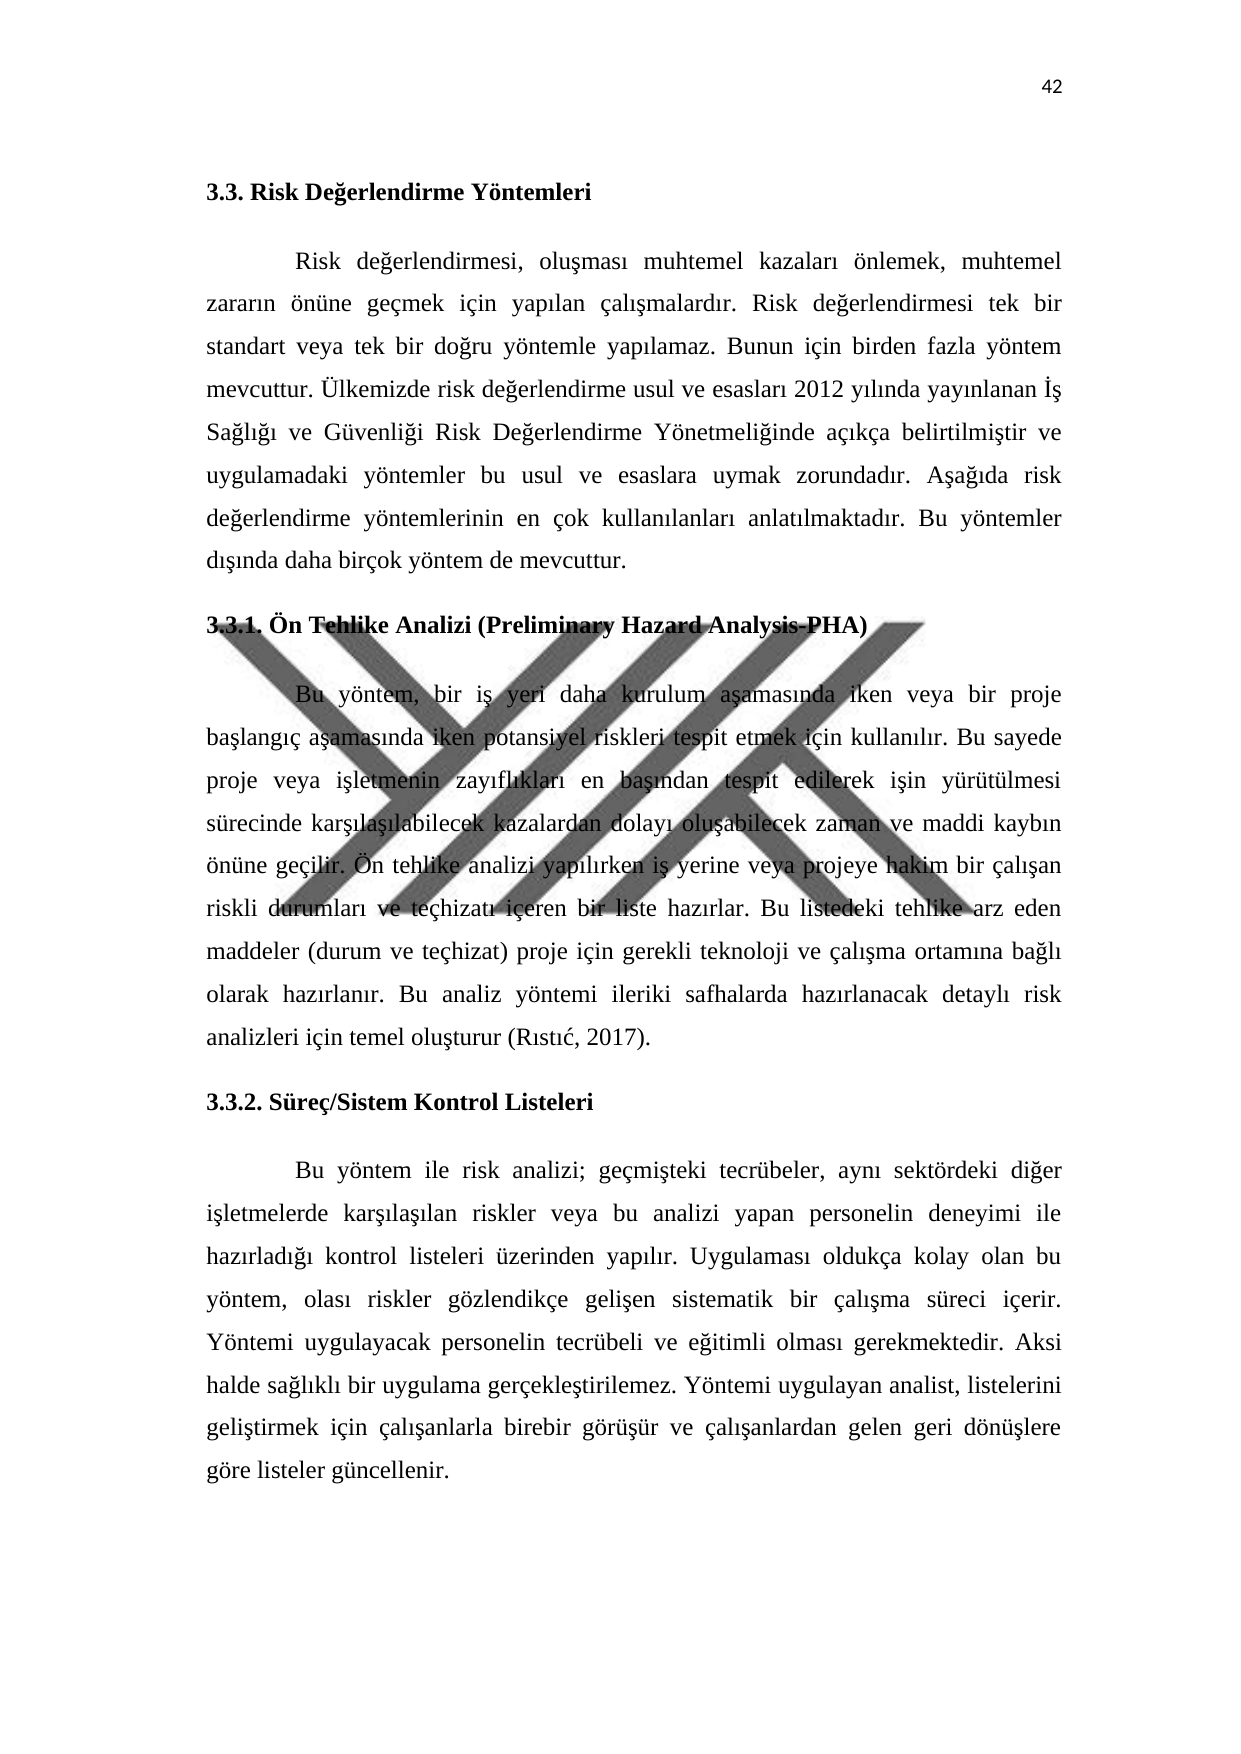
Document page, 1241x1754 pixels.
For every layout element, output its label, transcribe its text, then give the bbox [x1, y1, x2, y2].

text 42 [150, 73, 1062, 98]
text 3.3.1. Ön Tehlike Analizi (Preliminary Hazard Analysis-PHA) [206, 610, 1090, 639]
text Risk değerlendirmesi, oluşması muhtemel kazaları önlemek, muhtemel zararın önüne geçmek için yapılan çalışmalardır. Risk değerlendirmesi tek bir standart veya tek bir doğru yöntemle yapılamaz. Bunun için birden fazla yöntem mevcuttur. Ülkemizde risk değerlendirme usul ve esasları 2012 yılında yayınlanan İş Sağlığı ve Güvenliği Risk Değerlendirme Yönetmeliğinde açıkça belirtilmiştir ve uygulamadaki yöntemler bu usul ve esaslara uymak zorundadır. Aşağıda risk değerlendirme yöntemlerinin en çok kullanılanları anlatılmaktadır. Bu yöntemler dışında daha birçok yöntem de mevcuttur. [206, 246, 1062, 574]
text Bu yöntem, bir iş yeri daha kurulum aşamasında iken veya bir proje başlangıç aşamasında iken potansiyel riskleri tespit etmek için kullanılır. Bu sayede proje veya işletmenin zayıflıkları en başından tespit edilerek işin yürütülmesi sürecinde karşılaşılabilecek kazalardan dolayı oluşabilecek zaman ve maddi kaybın önüne geçilir. Ön tehlike analizi yapılırken iş yerine veya projeye hakim bir çalışan riskli durumları ve teçhizatı içeren bir liste hazırlar. Bu listedeki tehlike arz eden maddeler (durum ve teçhizat) proje için gerekli teknoloji ve çalışma ortamına bağlı olarak hazırlanır. Bu analiz yöntemi ileriki safhalarda hazırlanacak detaylı risk analizleri için temel oluşturur (Rıstıć, 2017). [206, 679, 1062, 1051]
text 3.3. Risk Değerlendirme Yöntemleri [206, 177, 1090, 206]
text Bu yöntem ile risk analizi; geçmişteki tecrübeler, aynı sektördeki diğer işletmelerde karşılaşılan riskler veya bu analizi yapan personelin deneyimi ile hazırladığı kontrol listeleri üzerinden yapılır. Uygulaması oldukça kolay olan bu yöntem, olası riskler gözlendikçe gelişen sistematik bir çalışma süreci içerir. Yöntemi uygulayacak personelin tecrübeli ve eğitimli olması gerekmektedir. Aksi halde sağlıklı bir uygulama gerçekleştirilemez. Yöntemi uygulayan analist, listelerini geliştirmek için çalışanlarla birebir görüşür ve çalışanlardan gelen geri dönüşlere göre listeler güncellenir. [206, 1156, 1062, 1484]
picture [208, 639, 980, 679]
text 3.3.2. Süreç/Sistem Kontrol Listeleri [206, 1087, 1090, 1116]
